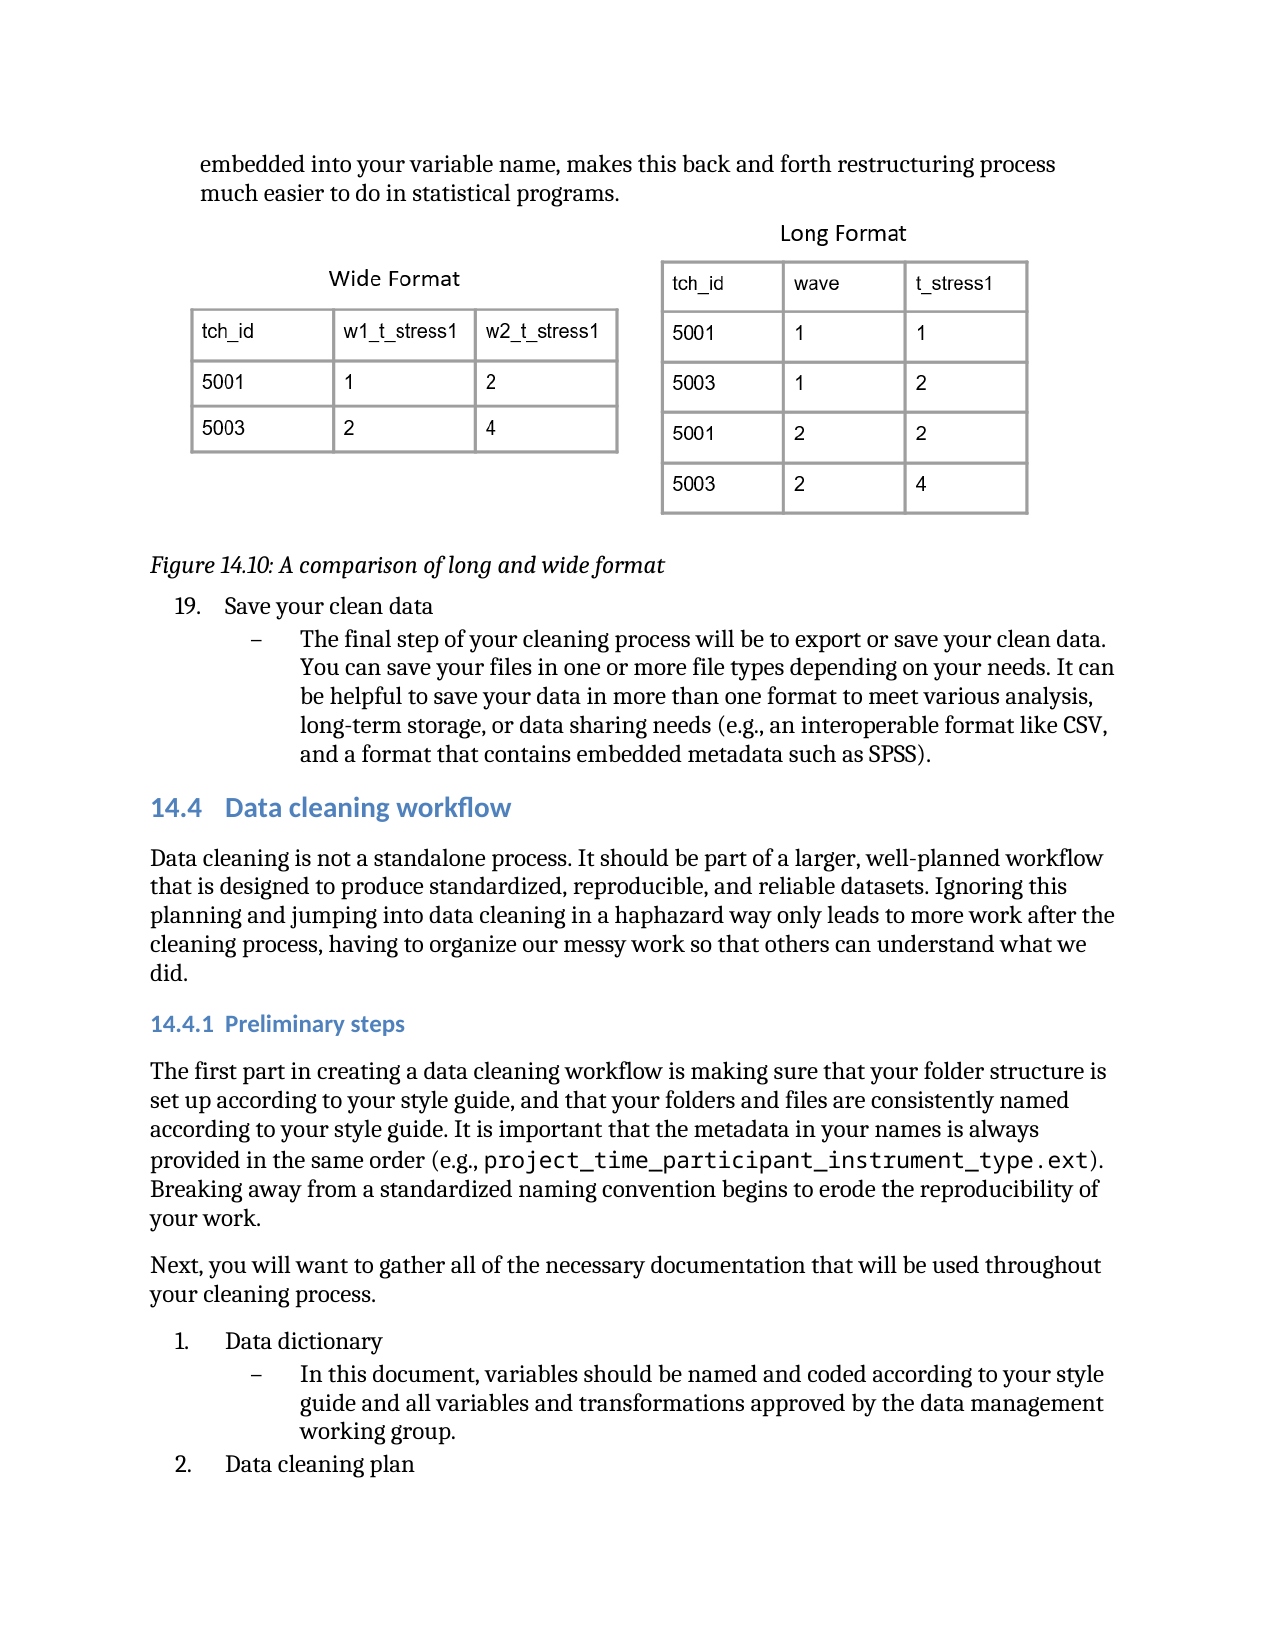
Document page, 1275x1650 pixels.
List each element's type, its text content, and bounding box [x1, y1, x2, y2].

list The final step of your cleaning process will be to export or save your clean data. You can save your files in one or more file types depending on your needs. It can be helpful to save your data in more than one format to meet various analysis, long-term storage, or data sharing needs (e.g., an interoperable format like CSV, and a format that contains embedded metadata such as SPSS). [250, 624, 1125, 768]
list Save your clean data [175, 592, 1125, 621]
text Figure 14.10: A comparison of long and wide format [150, 551, 1125, 579]
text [200, 150, 1075, 207]
text Next, you will want to gather all of the necessary documentation that will be used throughout your cleaning process. [150, 1251, 1125, 1308]
subtitle 14.4.1 Preliminary steps [150, 1008, 1125, 1038]
list In this document, variables should be named and coded according to your style guide and all variables and transformations approved by the data management working group. [250, 1360, 1125, 1446]
list Data dictionary [175, 1327, 1125, 1356]
text Data cleaning is not a standalone process. It should be part of a larger, well-planned workflow that is designed to produce standardized, reproducible, and reliable datasets. Ignoring this planning and jumping into data cleaning in a haphazard way only leads to more work after the cleaning process, having to organize our messy work so that others can understand what we did. [150, 843, 1125, 987]
subtitle 14.4 Data cleaning workflow [150, 789, 1125, 825]
picture [168, 217, 1044, 530]
list Data cleaning plan [175, 1450, 1125, 1478]
text The first part in creating a data cleaning workflow is making sure that your folder structure is set up according to your style guide, and that your folders and files are consistently named according to your style guide. It is important that the metadata in your names is always provided in the same order (e.g., project_time_participant_instrument_type.ext). Breaking away from a standardized naming convention begins to erode the reproducibility of your work. [150, 1057, 1125, 1232]
